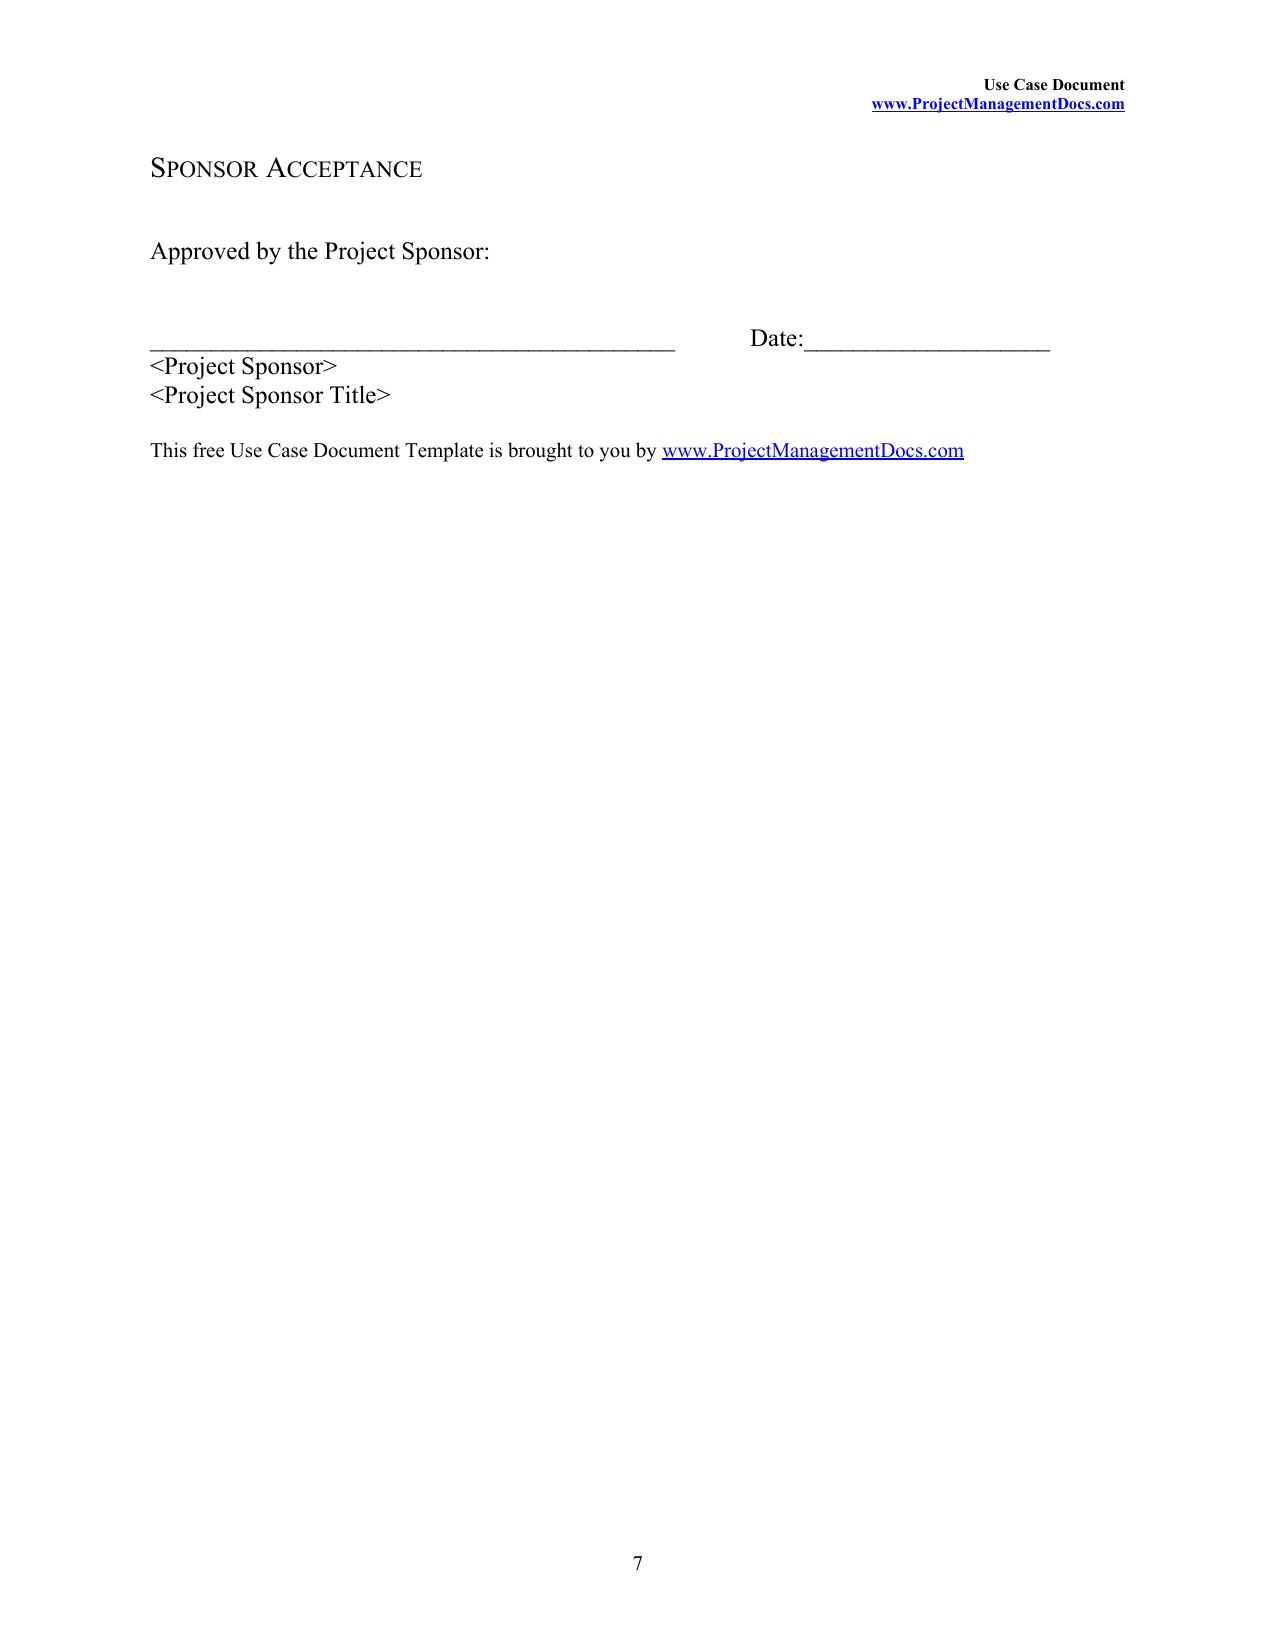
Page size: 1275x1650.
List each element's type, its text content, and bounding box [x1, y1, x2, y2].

text <Project Sponsor> [150, 351, 1125, 380]
text <Project Sponsor Title> [150, 380, 1125, 409]
text Date: [150, 323, 1125, 351]
text Sponsor Acceptance [150, 150, 1125, 183]
text Approved by the Project Sponsor: [150, 236, 1125, 265]
text This free Use Case Document Template is brought to you by www.ProjectManagementDocs.com [150, 438, 1125, 462]
